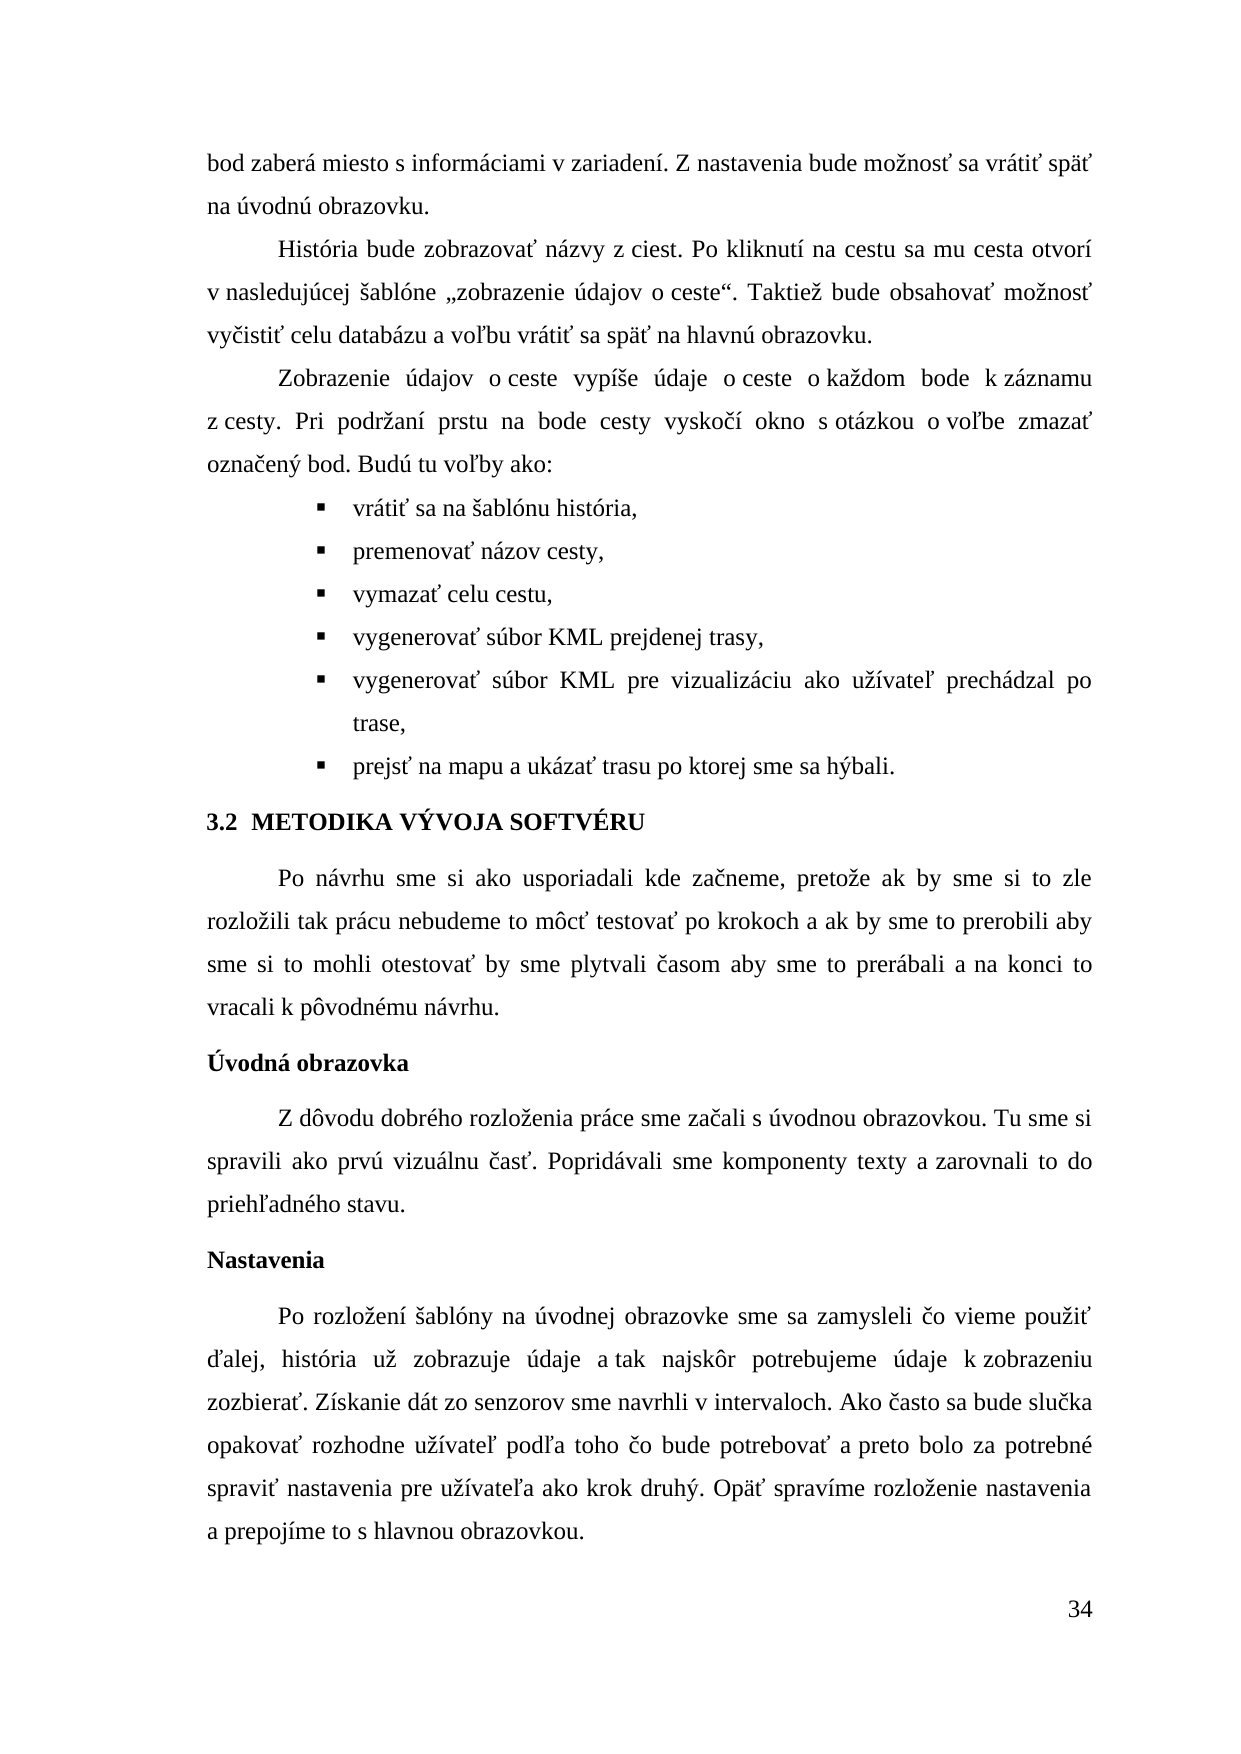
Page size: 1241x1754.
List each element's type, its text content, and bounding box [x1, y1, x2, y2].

text História bude zobrazovať názvy z ciest. Po kliknutí na cestu sa mu cesta otvorí v nasledujúcej šablóne „zobrazenie údajov o ceste“. Taktiež bude obsahovať možnosť vyčistiť celu databázu a voľbu vrátiť sa späť na hlavnú obrazovku. [207, 234, 1092, 349]
list vygenerovať súbor KML pre vizualizáciu ako užívateľ prechádzal po trase, [315, 665, 1092, 737]
list premenovať názov cesty, [315, 536, 1092, 564]
list vygenerovať súbor KML prejdenej trasy, [315, 622, 1092, 651]
subtitle 3.2 Metodika vývoja softvéru [206, 807, 1092, 836]
text Po rozložení šablóny na úvodnej obrazovke sme sa zamysleli čo vieme použiť ďalej, história už zobrazuje údaje a tak najskôr potrebujeme údaje k zobrazeniu zozbierať. Získanie dát zo senzorov sme navrhli v intervaloch. Ako často sa bude slučka opakovať rozhodne užívateľ podľa toho čo bude potrebovať a preto bolo za potrebné spraviť nastavenia pre užívateľa ako krok druhý. Opäť spravíme rozloženie nastavenia a prepojíme to s hlavnou obrazovkou. [207, 1301, 1092, 1545]
list vymazať celu cestu, [315, 579, 1092, 608]
subtitle Nastavenia [207, 1245, 1092, 1274]
list prejsť na mapu a ukázať trasu po ktorej sme sa hýbali. [315, 751, 1092, 780]
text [207, 148, 1092, 219]
subtitle Úvodná obrazovka [207, 1048, 1092, 1076]
text Z dôvodu dobrého rozloženia práce sme začali s úvodnou obrazovkou. Tu sme si spravili ako prvú vizuálnu časť. Popridávali sme komponenty texty a zarovnali to do priehľadného stavu. [207, 1103, 1092, 1218]
list vrátiť sa na šablónu história, [315, 493, 1092, 521]
text Po návrhu sme si ako usporiadali kde začneme, pretože ak by sme si to zle rozložili tak prácu nebudeme to môcť testovať po krokoch a ak by sme to prerobili aby sme si to mohli otestovať by sme plytvali časom aby sme to prerábali a na konci to vracali k pôvodnému návrhu. [207, 863, 1092, 1021]
text Zobrazenie údajov o ceste vypíše údaje o ceste o každom bode k záznamu z cesty. Pri podržaní prstu na bode cesty vyskočí okno s otázkou o voľbe zmazať označený bod. Budú tu voľby ako: [207, 363, 1092, 478]
